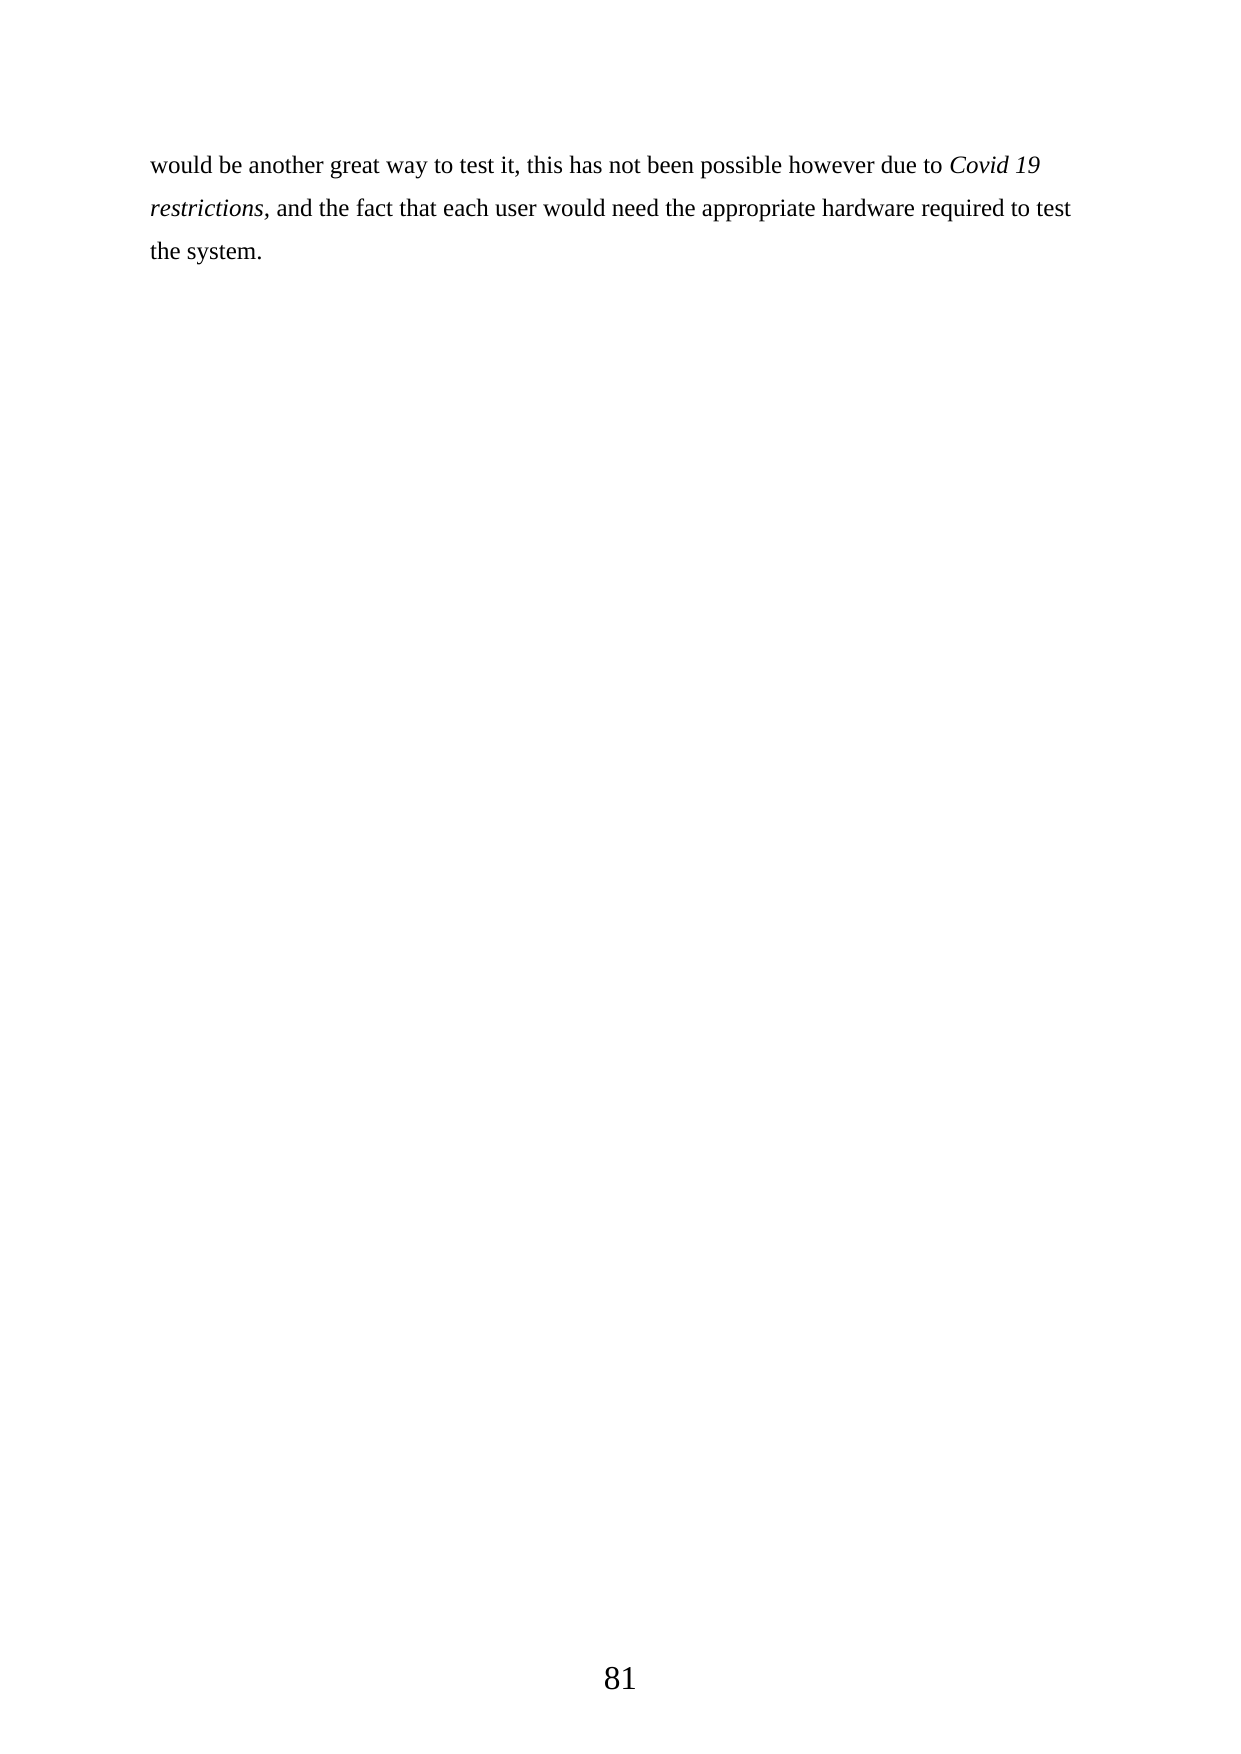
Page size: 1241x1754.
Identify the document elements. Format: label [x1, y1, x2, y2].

text [150, 150, 1090, 265]
